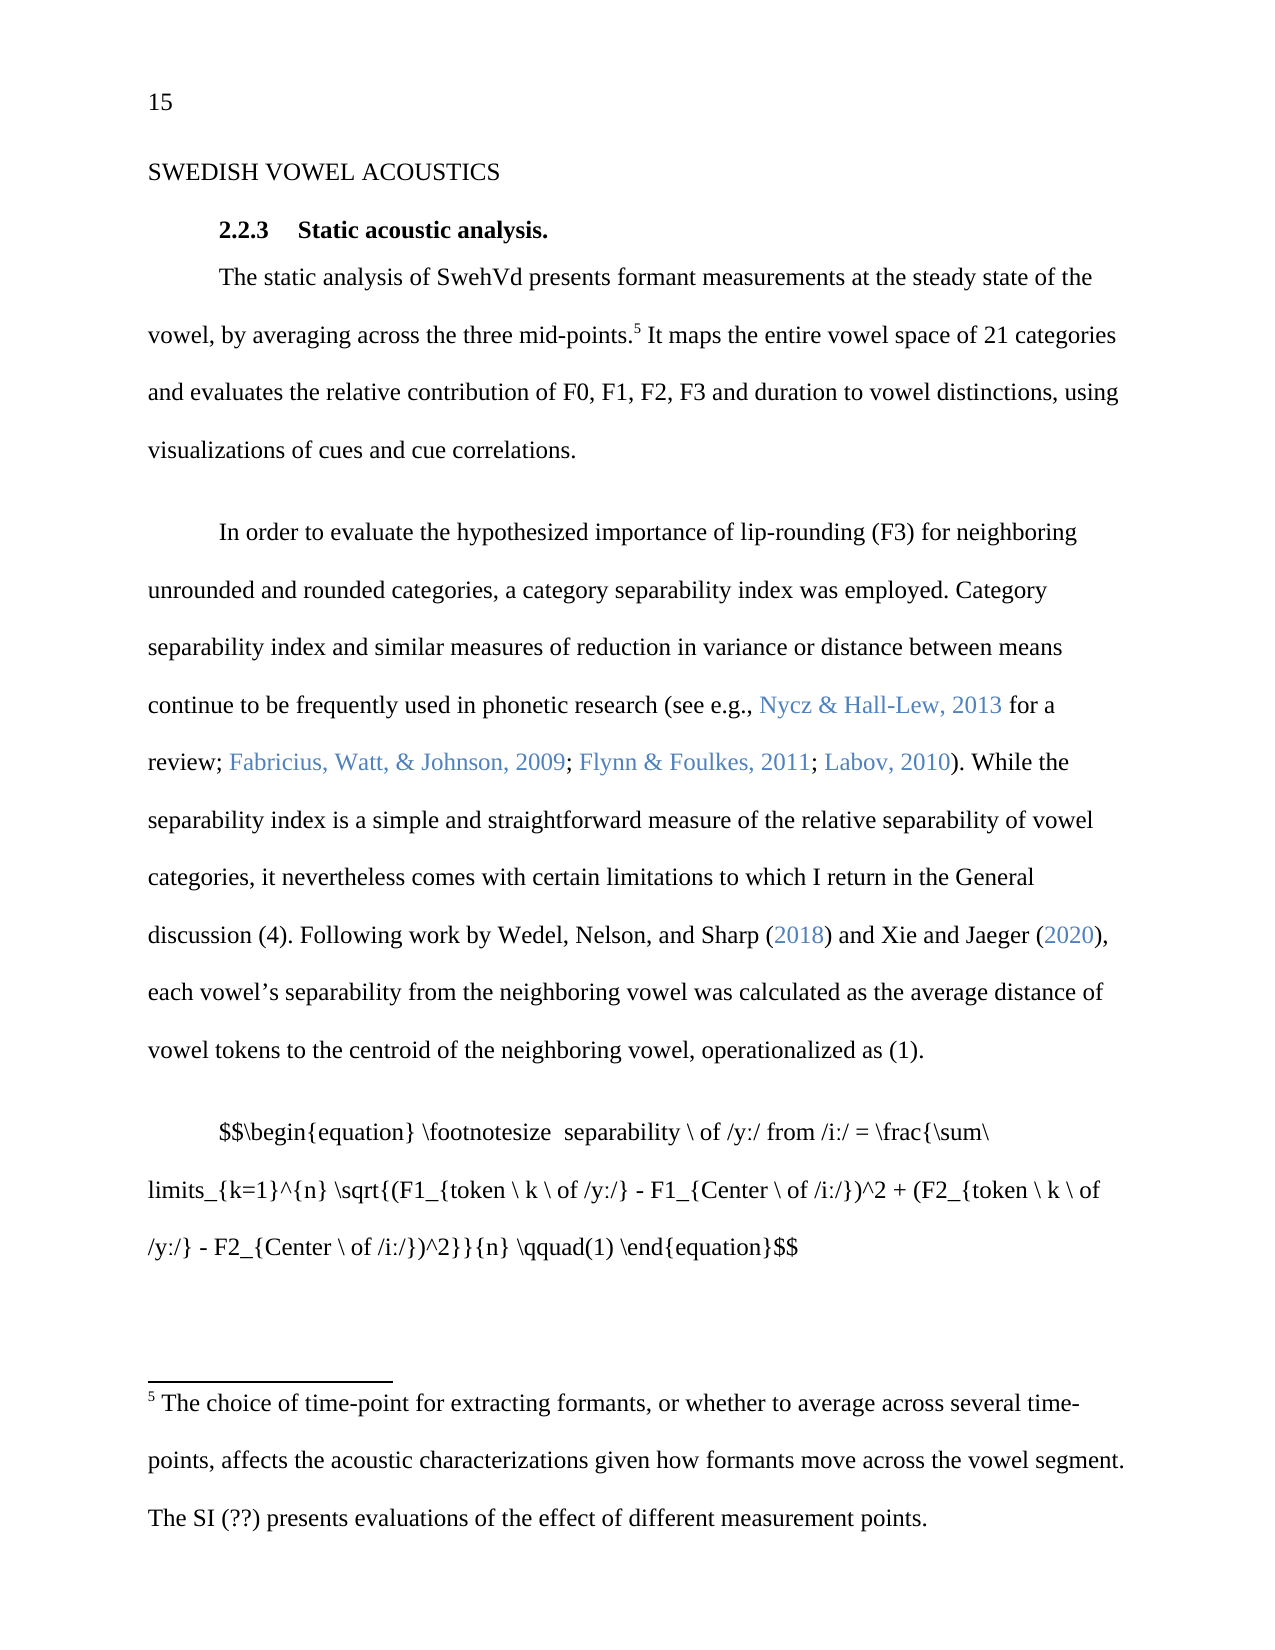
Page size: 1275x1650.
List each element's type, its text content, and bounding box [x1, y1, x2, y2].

text The static analysis of SwehVd presents formant measurements at the steady state of the vowel, by averaging across the three mid-points. It maps the entire vowel space of 21 categories and evaluates the relative contribution of F0, F1, F2, F3 and duration to vowel distinctions, using visualizations of cues and cue correlations. [148, 262, 1127, 464]
text In order to evaluate the hypothesized importance of lip-rounding (F3) for neighboring unrounded and rounded categories, a category separability index was employed. Category separability index and similar measures of reduction in variance or distance between means continue to be frequently used in phonetic research (see e.g., Nycz & Hall-Lew, 2013 for a review; Fabricius, Watt, & Johnson, 2009; Flynn & Foulkes, 2011; Labov, 2010). While the separability index is a simple and straightforward measure of the relative separability of vowel categories, it nevertheless comes with certain limitations to which I return in the General discussion (4). Following work by Wedel, Nelson, and Sharp (2018) and Xie and Jaeger (2020), each vowel’s separability from the neighboring vowel was calculated as the average distance of vowel tokens to the centroid of the neighboring vowel, operationalized as (1). [148, 517, 1127, 1064]
text $$\begin{equation} \footnotesize separability \ of /yː/ from /iː/ = \frac{\sum\limits_{k=1}^{n} \sqrt{(F1_{token \ k \ of /yː/} - F1_{Center \ of /iː/})^2 + (F2_{token \ k \ of /yː/} - F2_{Center \ of /iː/})^2}}{n} \qquad(1) \end{equation}$$ [148, 1117, 1127, 1261]
subtitle 2.2.3 Static acoustic analysis. [148, 215, 1127, 244]
